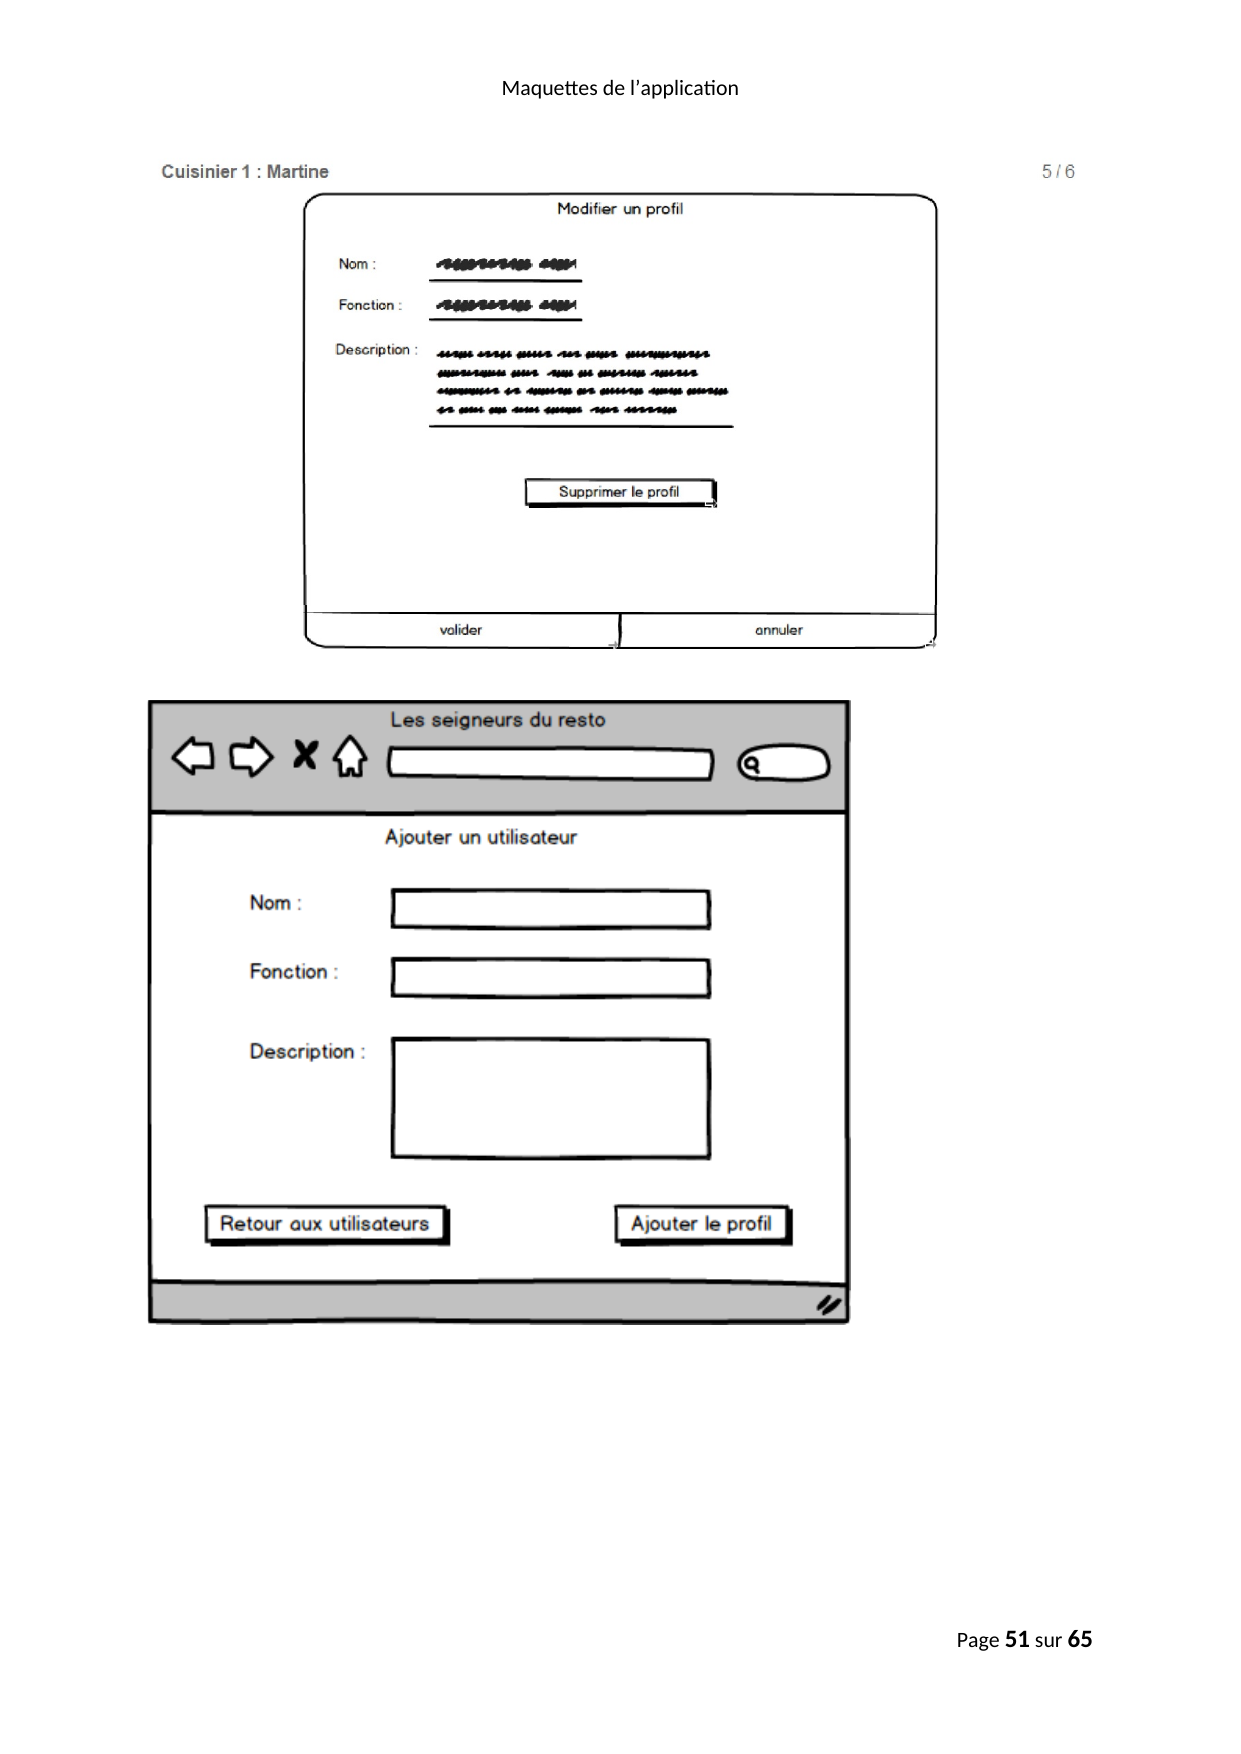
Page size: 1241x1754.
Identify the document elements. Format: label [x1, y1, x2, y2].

picture [147, 147, 1093, 685]
picture [147, 700, 851, 1325]
